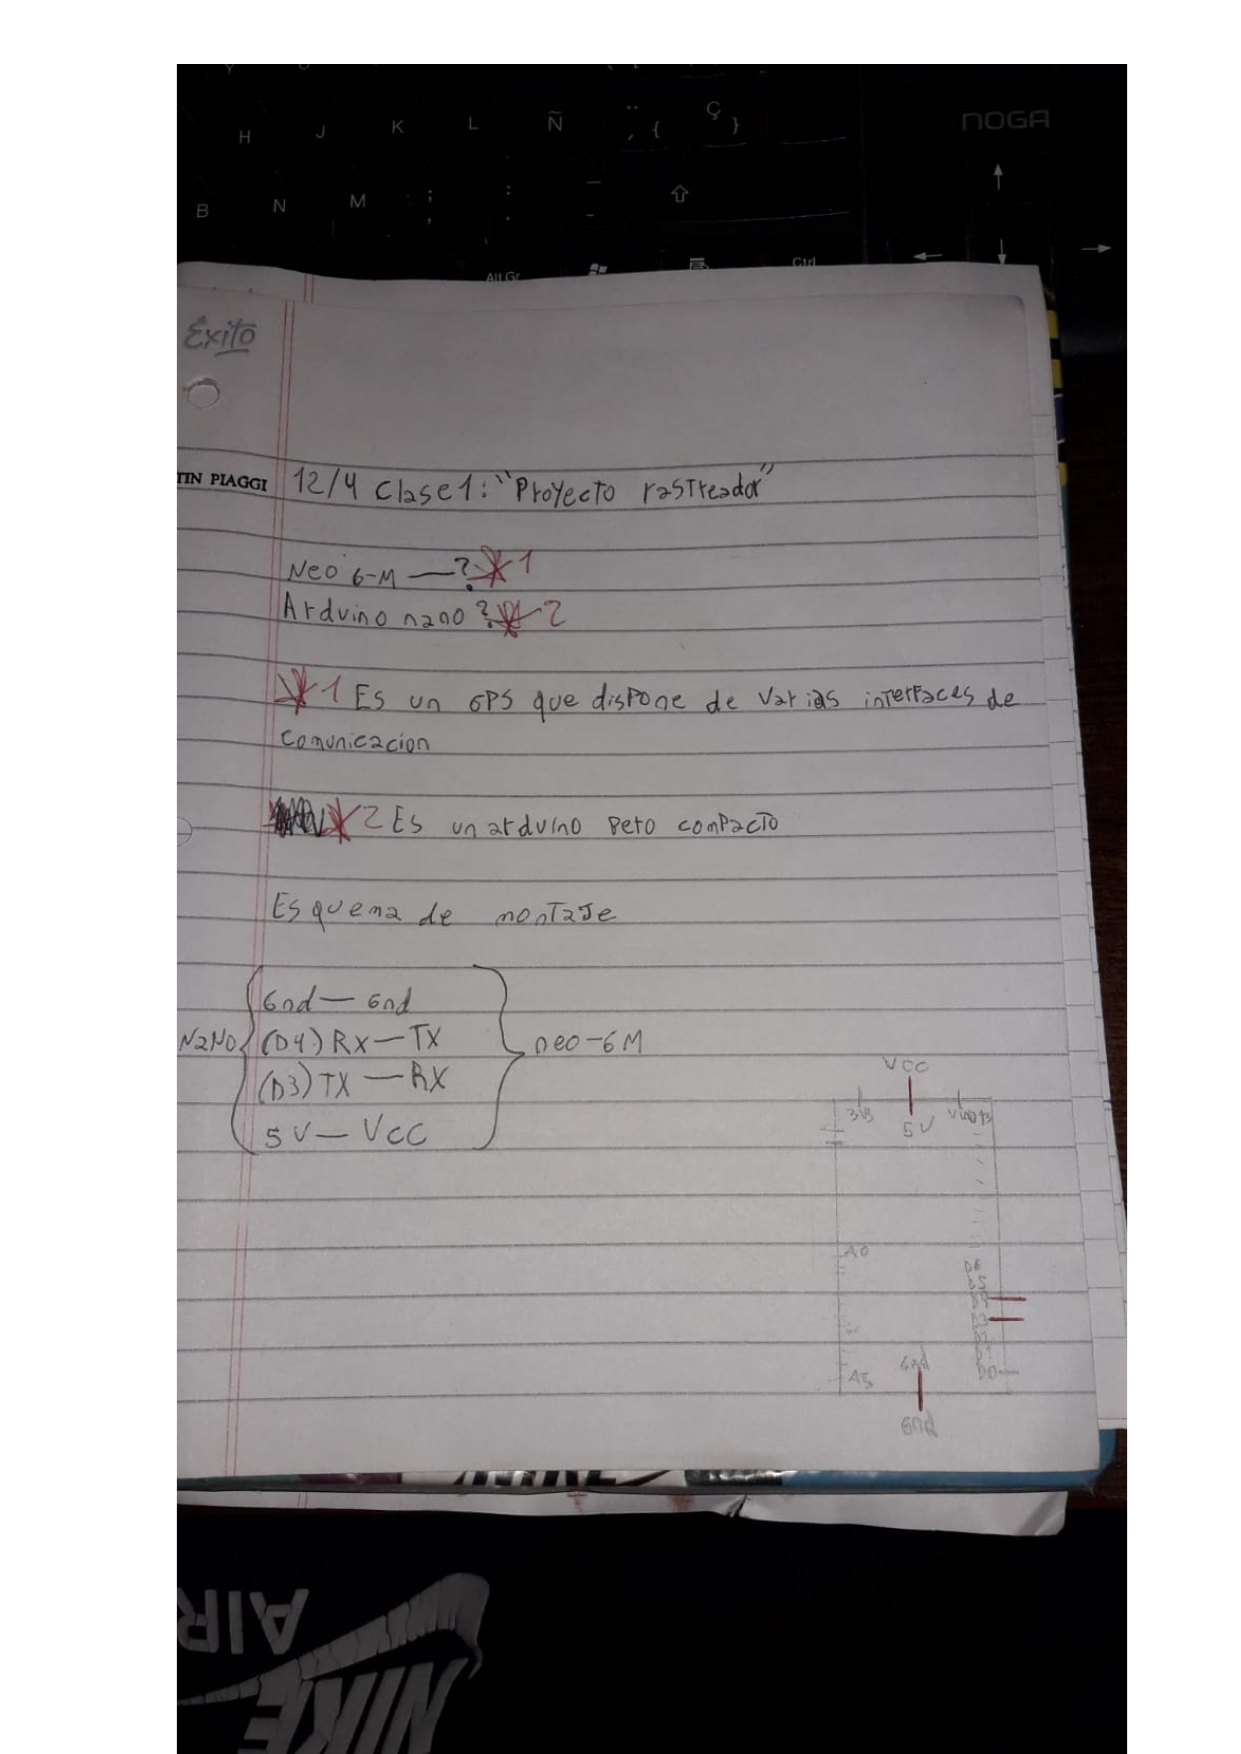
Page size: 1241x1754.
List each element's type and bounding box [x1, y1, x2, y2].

picture [176, 64, 1128, 1754]
